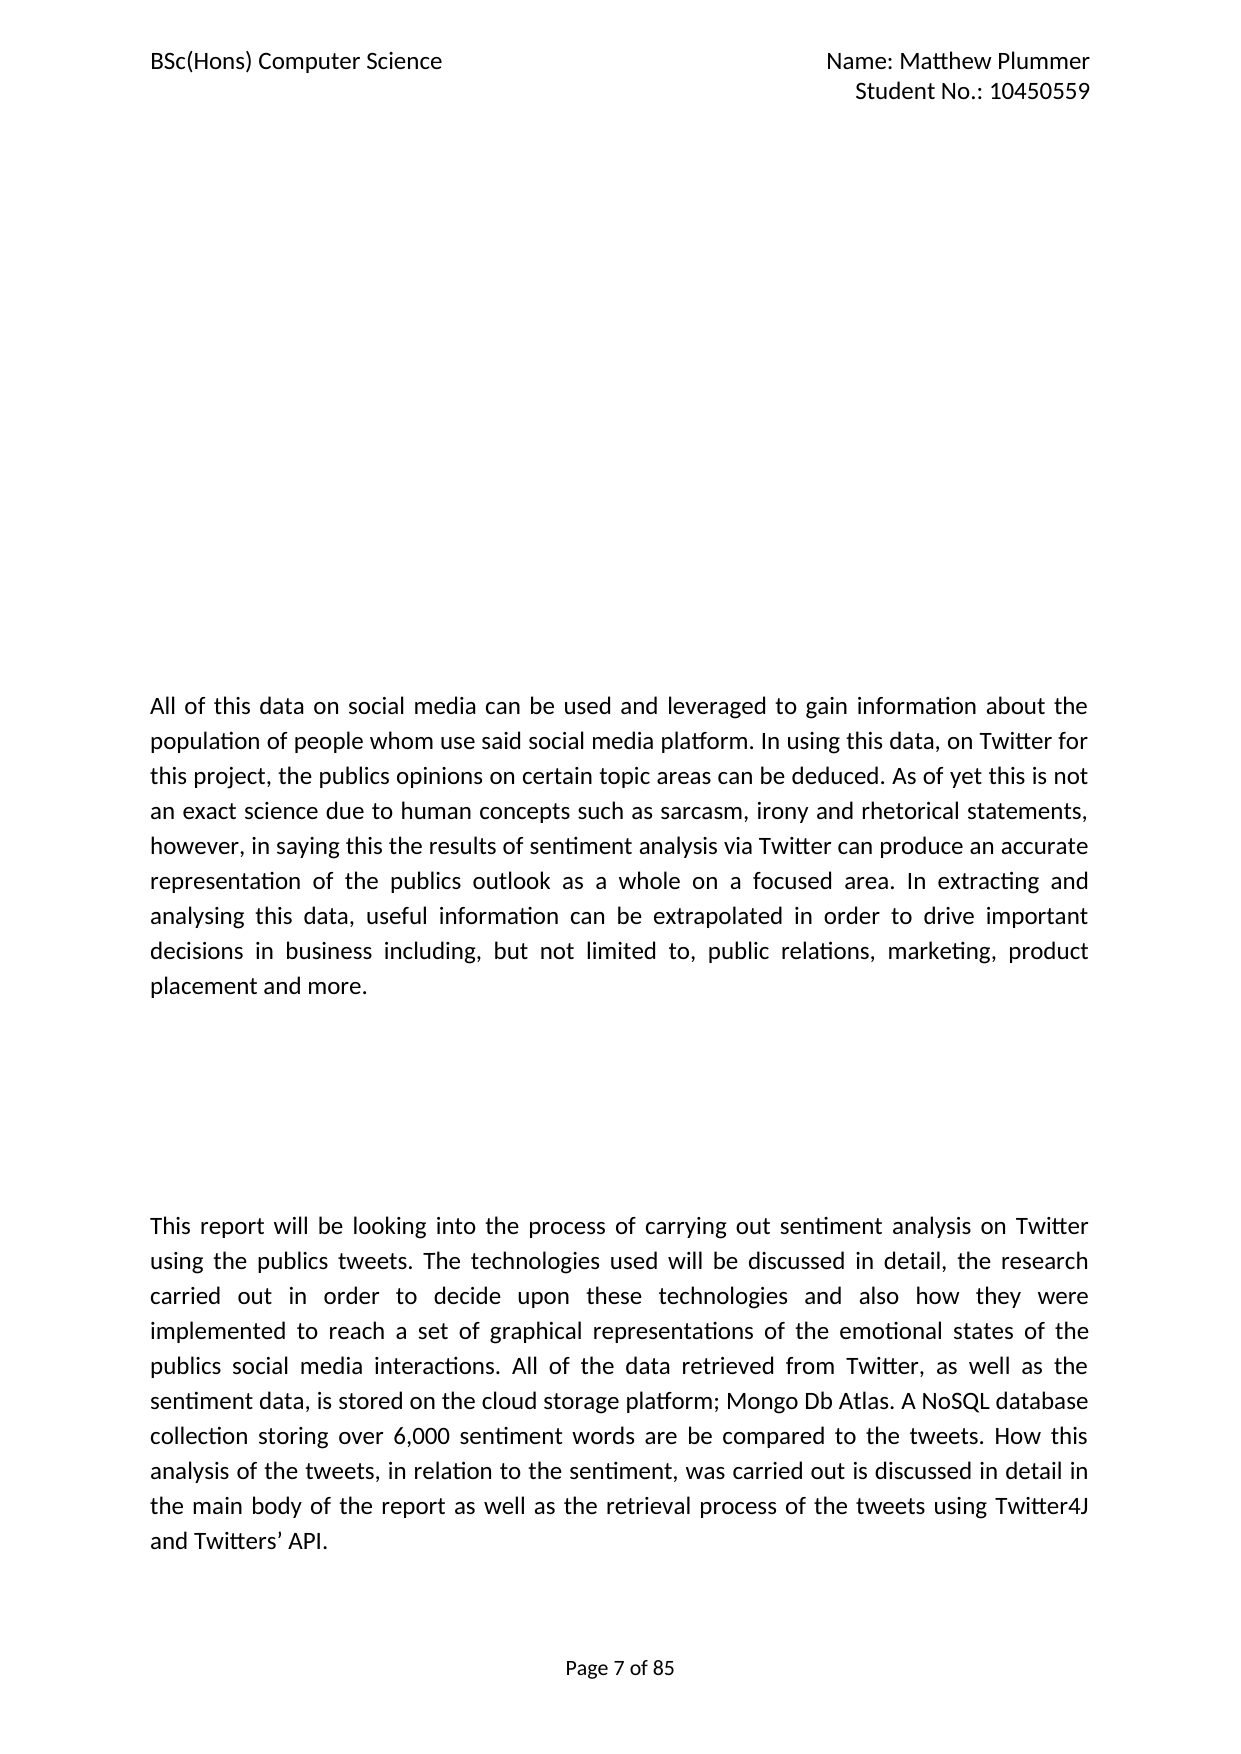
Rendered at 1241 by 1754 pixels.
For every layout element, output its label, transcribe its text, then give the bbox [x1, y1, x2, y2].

text All of this data on social media can be used and leveraged to gain information about the population of people whom use said social media platform. In using this data, on Twitter for this project, the publics opinions on certain topic areas can be deduced. As of yet this is not an exact science due to human concepts such as sarcasm, irony and rhetorical statements, however, in saying this the results of sentiment analysis via Twitter can produce an accurate representation of the publics outlook as a whole on a focused area. In extracting and analysing this data, useful information can be extrapolated in order to drive important decisions in business including, but not limited to, public relations, marketing, product placement and more. [150, 690, 1090, 1001]
text This report will be looking into the process of carrying out sentiment analysis on Twitter using the publics tweets. The technologies used will be discussed in detail, the research carried out in order to decide upon these technologies and also how they were implemented to reach a set of graphical representations of the emotional states of the publics social media interactions. All of the data retrieved from Twitter, as well as the sentiment data, is stored on the cloud storage platform; Mongo Db Atlas. A NoSQL database collection storing over 6,000 sentiment words are be compared to the tweets. How this analysis of the tweets, in relation to the sentiment, was carried out is discussed in detail in the main body of the report as well as the retrieval process of the tweets using Twitter4J and Twitters’ API. [150, 1210, 1090, 1556]
